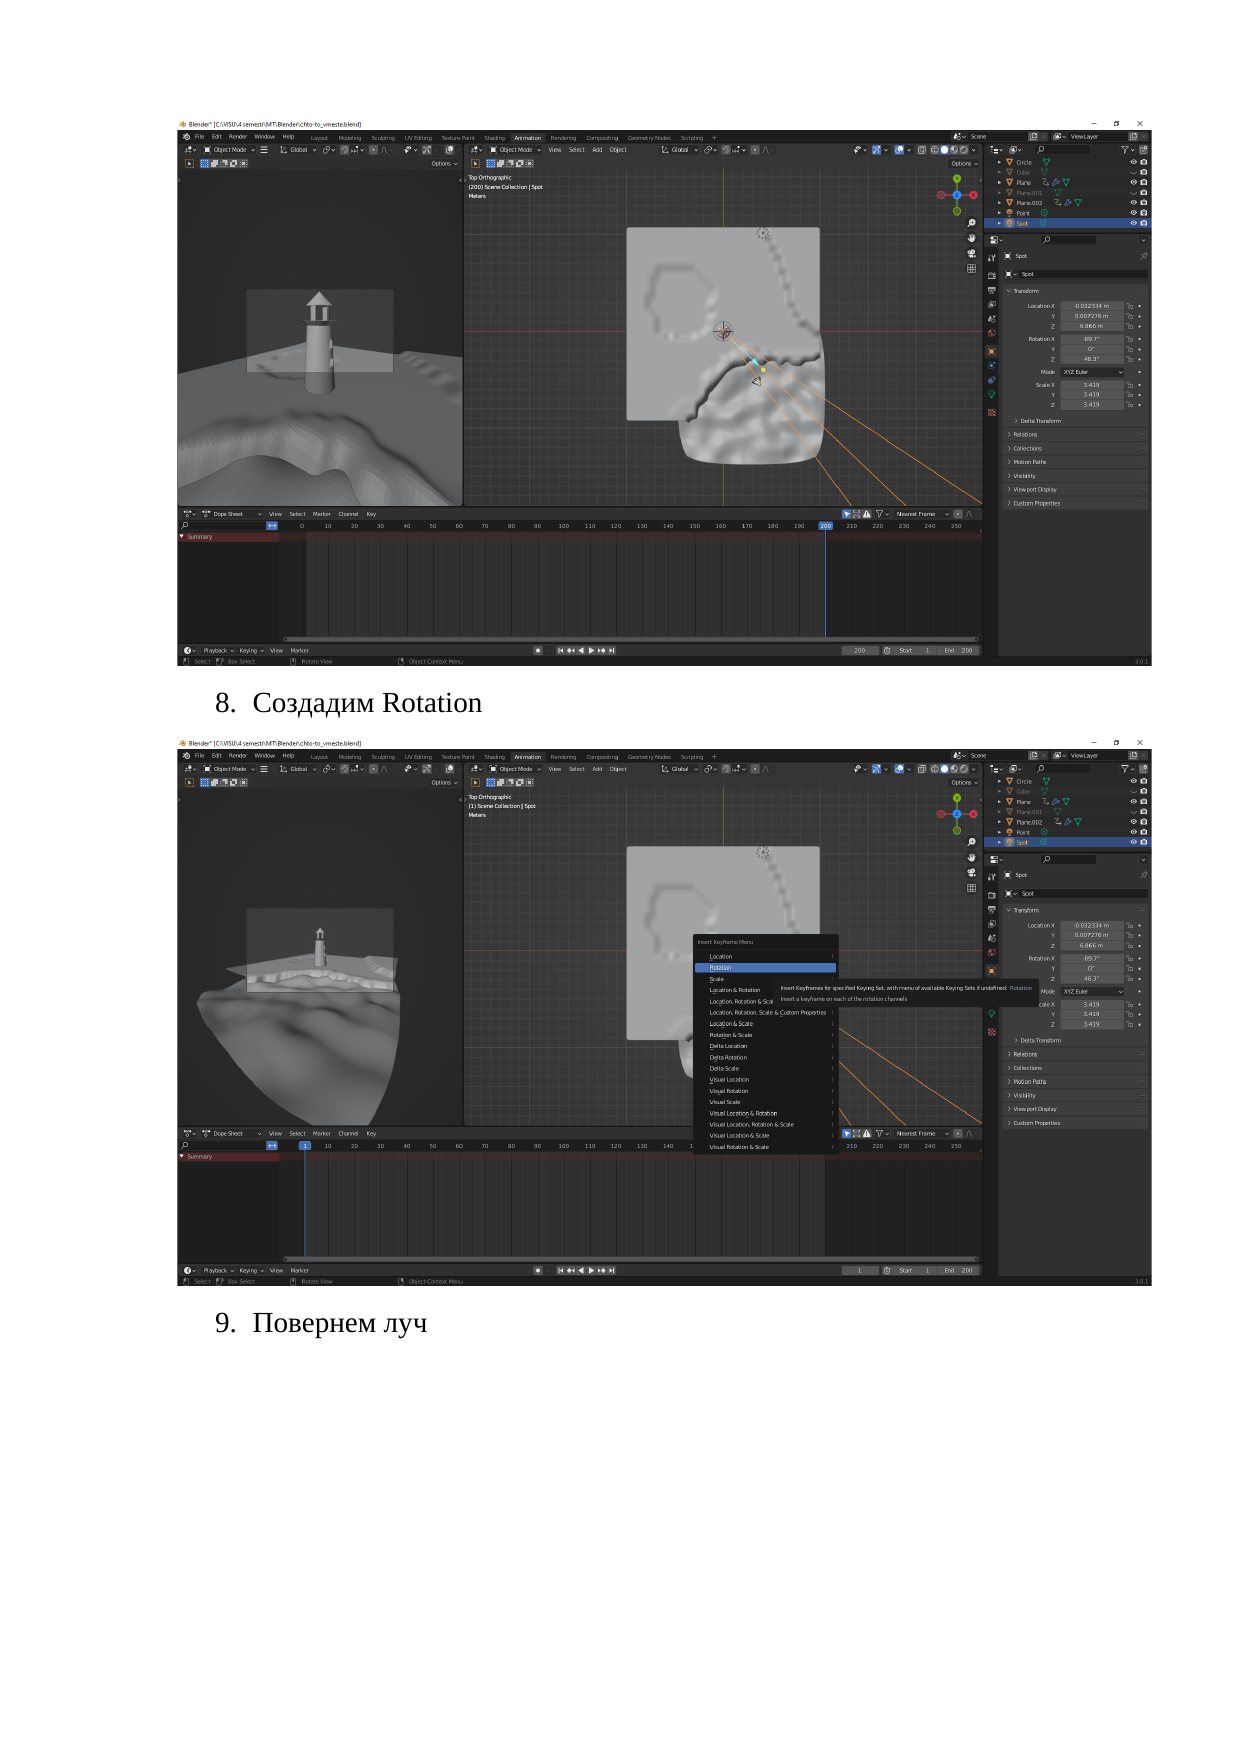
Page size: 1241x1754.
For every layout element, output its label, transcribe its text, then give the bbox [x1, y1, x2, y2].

picture [177, 118, 1152, 666]
list Создадим Rotation [215, 685, 1152, 718]
picture [177, 737, 1152, 1286]
list Повернем луч [215, 1305, 1152, 1338]
